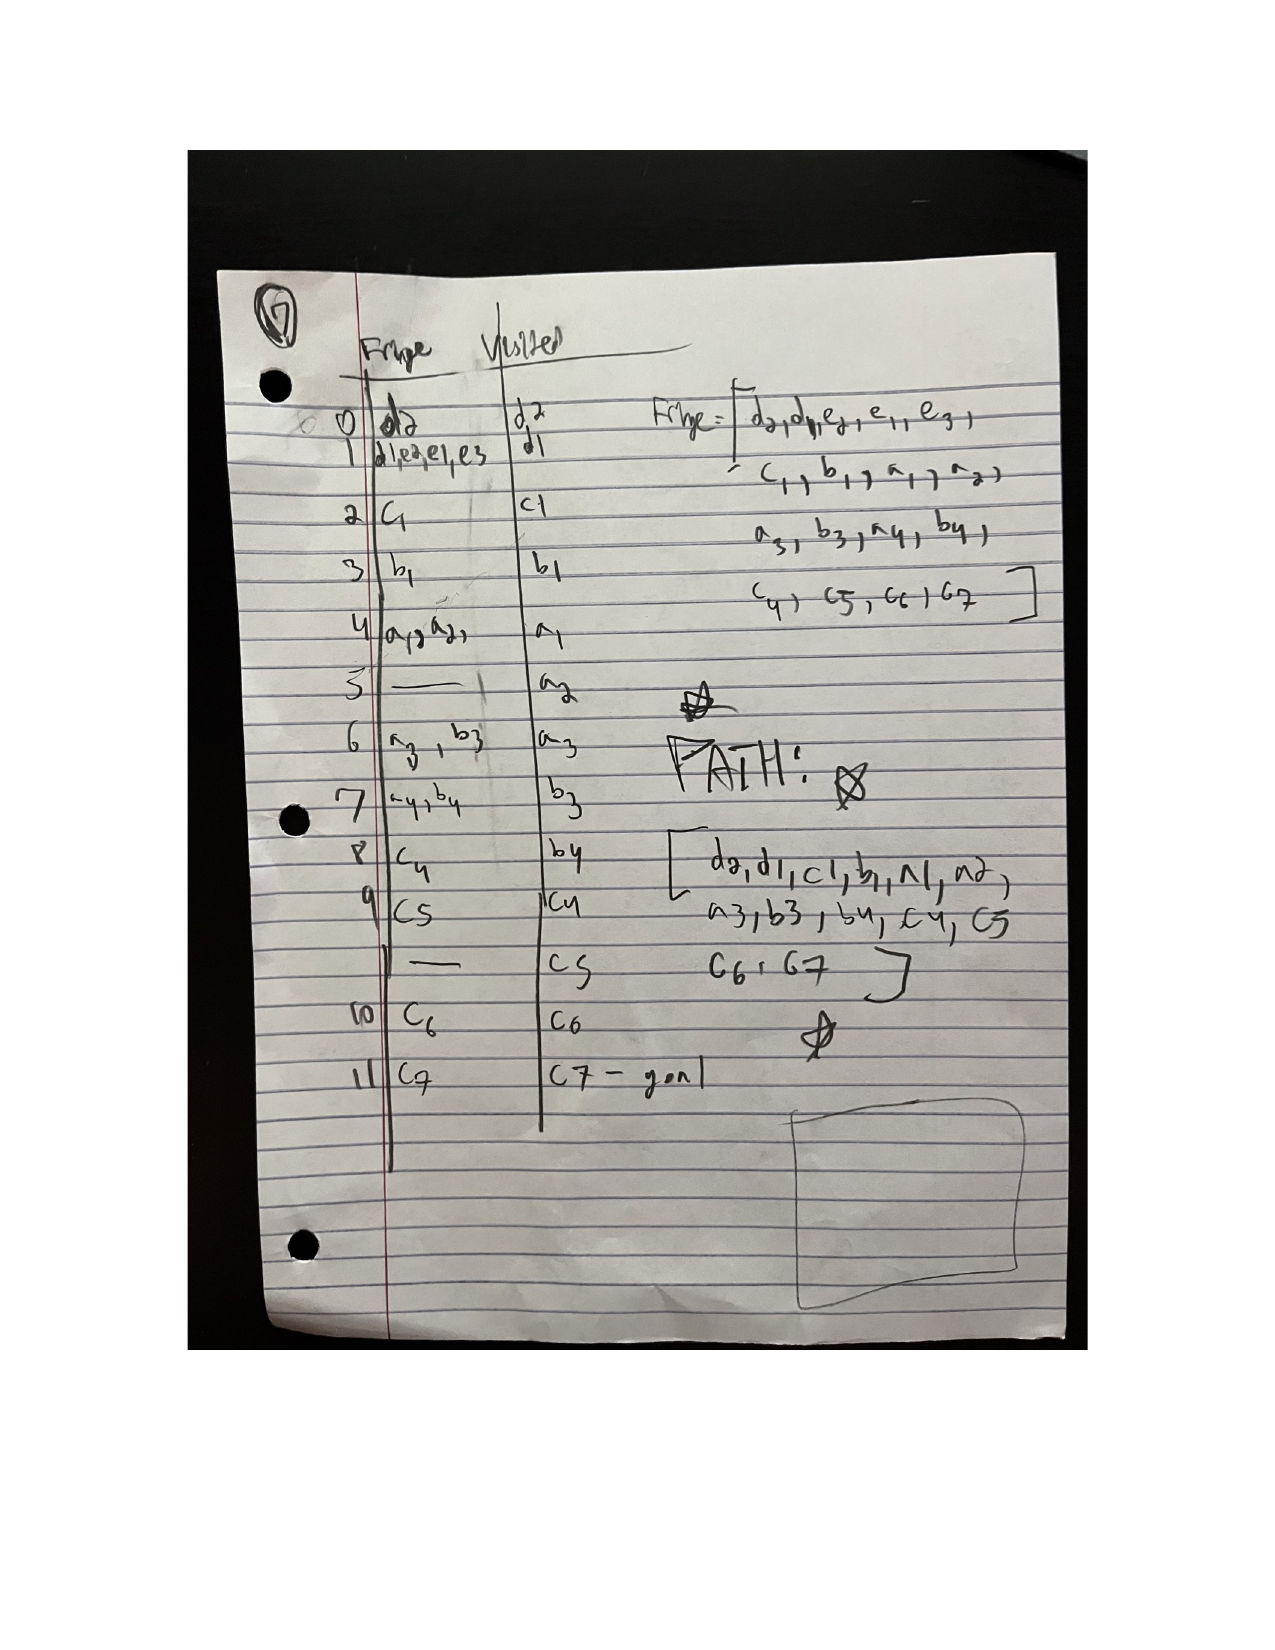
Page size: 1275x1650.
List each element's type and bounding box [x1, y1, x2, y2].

picture [187, 150, 1088, 1350]
